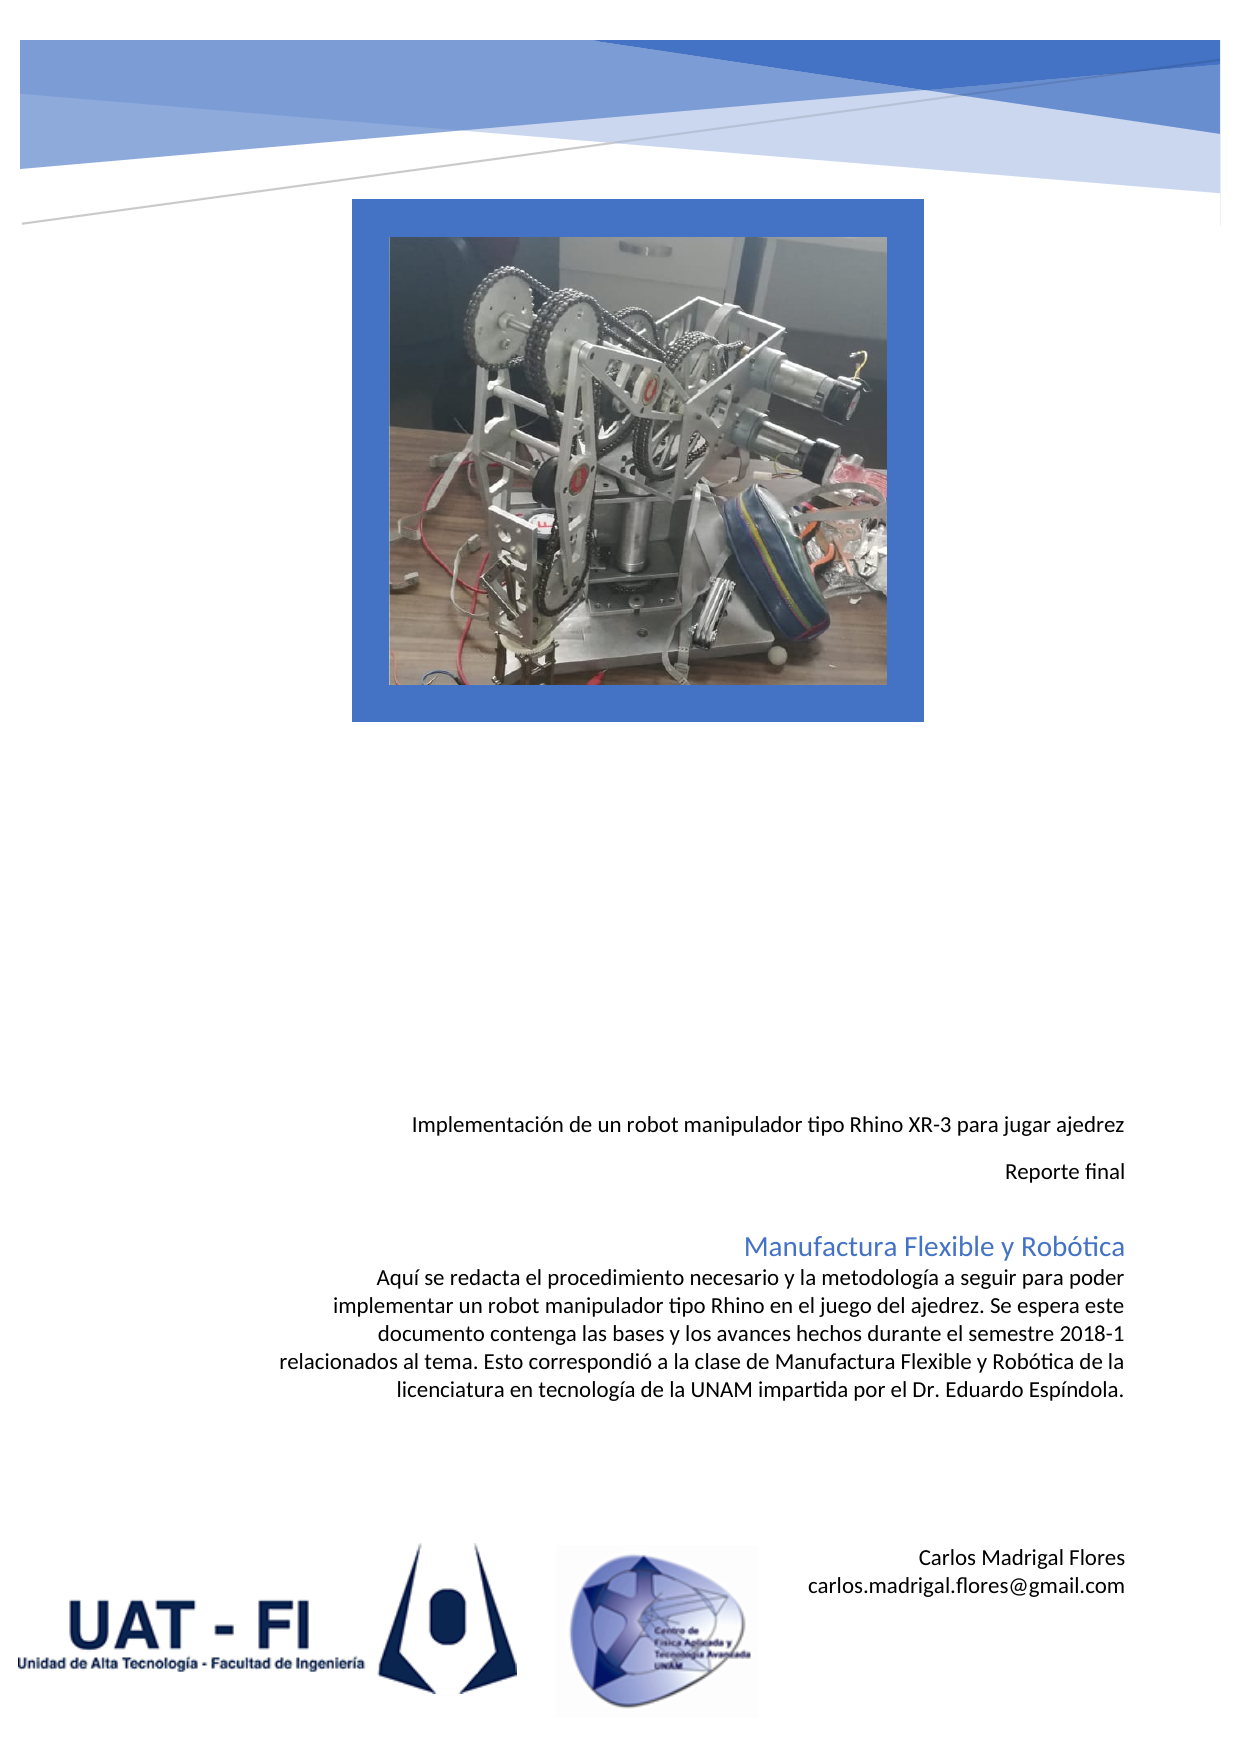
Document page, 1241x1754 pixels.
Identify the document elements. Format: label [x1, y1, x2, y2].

picture [20, 40, 1221, 240]
picture [555, 1545, 758, 1718]
picture [18, 1543, 517, 1694]
picture [389, 237, 887, 685]
